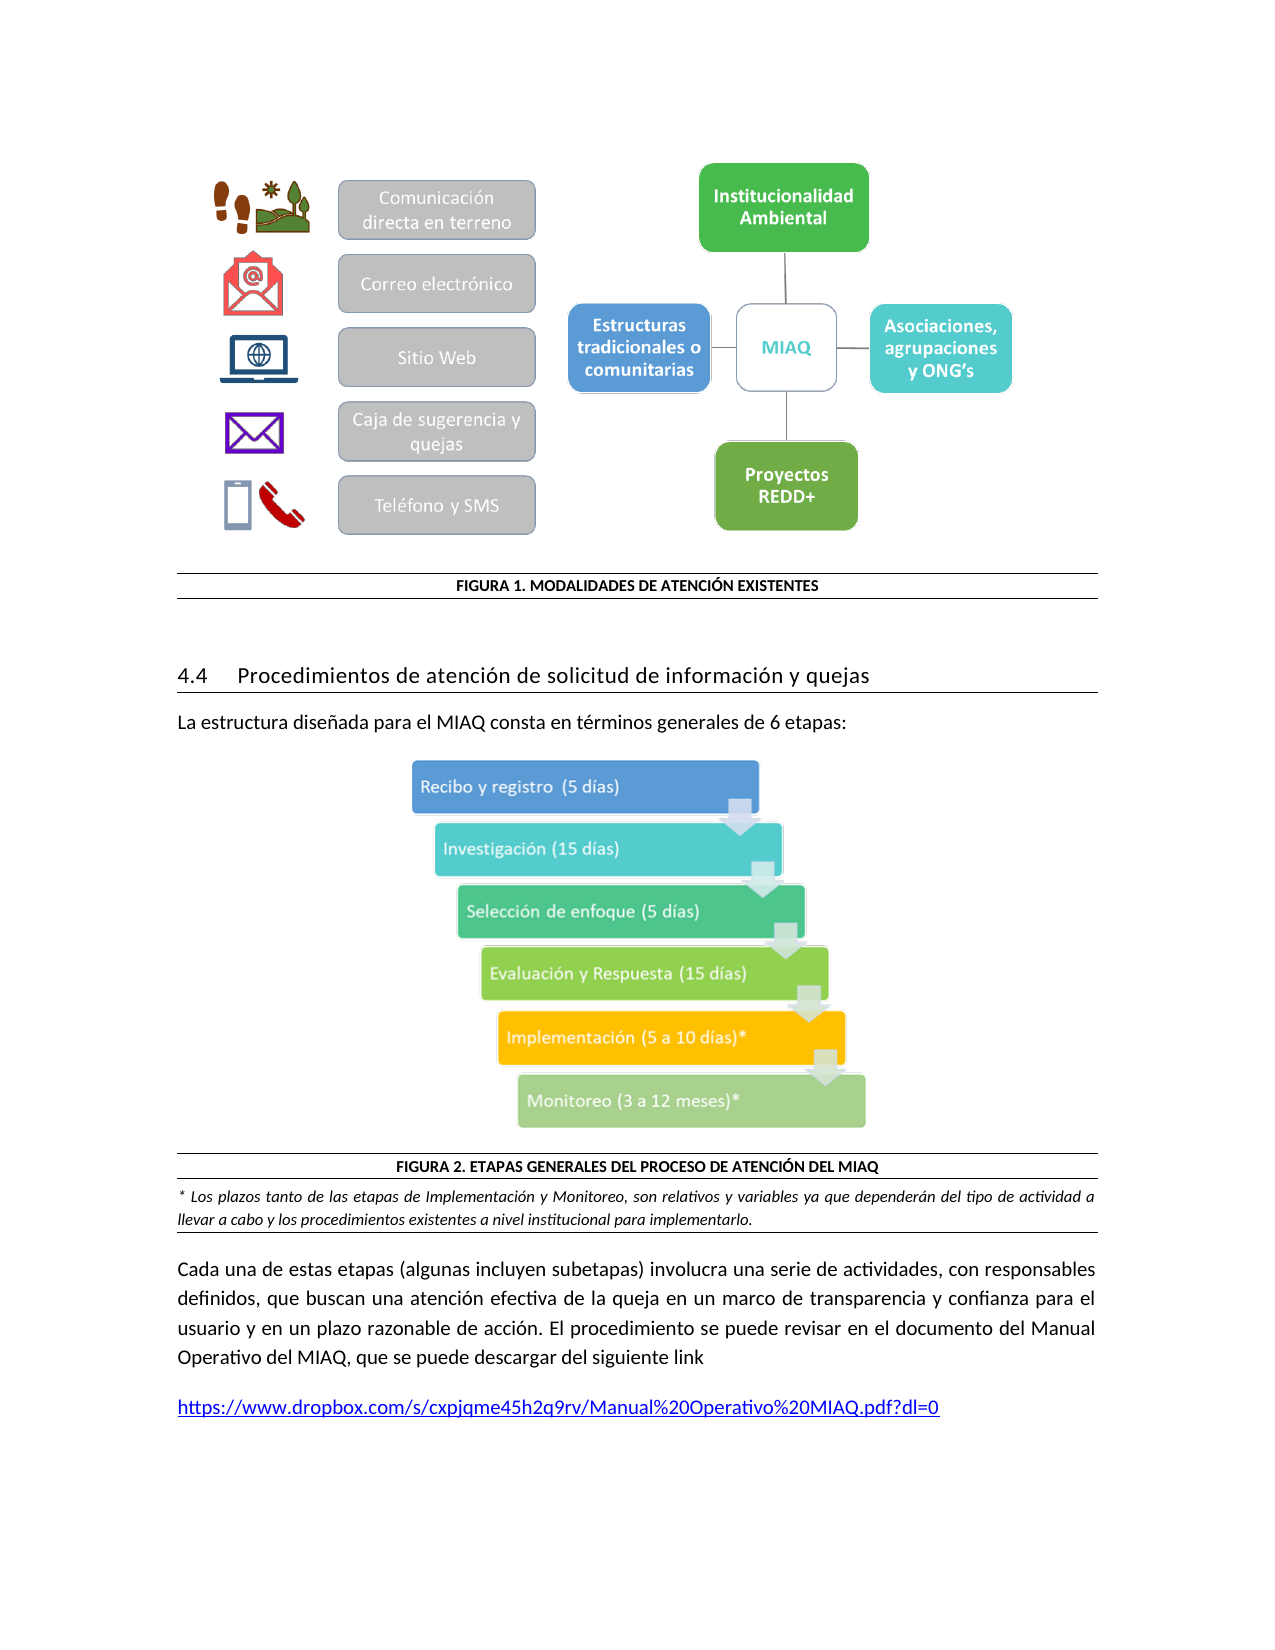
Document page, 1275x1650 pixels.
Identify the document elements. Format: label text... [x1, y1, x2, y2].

text https://www.dropbox.com/s/cxpjqme45h2q9rv/Manual%20Operativo%20MIAQ.pdf?dl=0 [177, 1394, 1098, 1419]
text La estructura diseñada para el MIAQ consta en términos generales de 6 etapas: [177, 709, 1098, 735]
picture [203, 147, 1072, 548]
picture [408, 759, 867, 1129]
subtitle Procedimientos de atención de solicitud de información y quejas [177, 662, 1098, 692]
text * Los plazos tanto de las etapas de Implementación y Monitoreo, son relativos y variables ya que dependerán del tipo de actividad a llevar a cabo y los procedimientos existentes a nivel institucional para implementarlo. [177, 1186, 1098, 1232]
text Figura 1. Modalidades de atención existentes [177, 574, 1098, 598]
text Cada una de estas etapas (algunas incluyen subetapas) involucra una serie de actividades, con responsables definidos, que buscan una atención efectiva de la queja en un marco de transparencia y confianza para el usuario y en un plazo razonable de acción. El procedimiento se puede revisar en el documento del Manual Operativo del MIAQ, que se puede descargar del siguiente link [177, 1256, 1098, 1369]
text Figura 2. Etapas generales del Proceso de atención del MIAQ [177, 1154, 1098, 1178]
